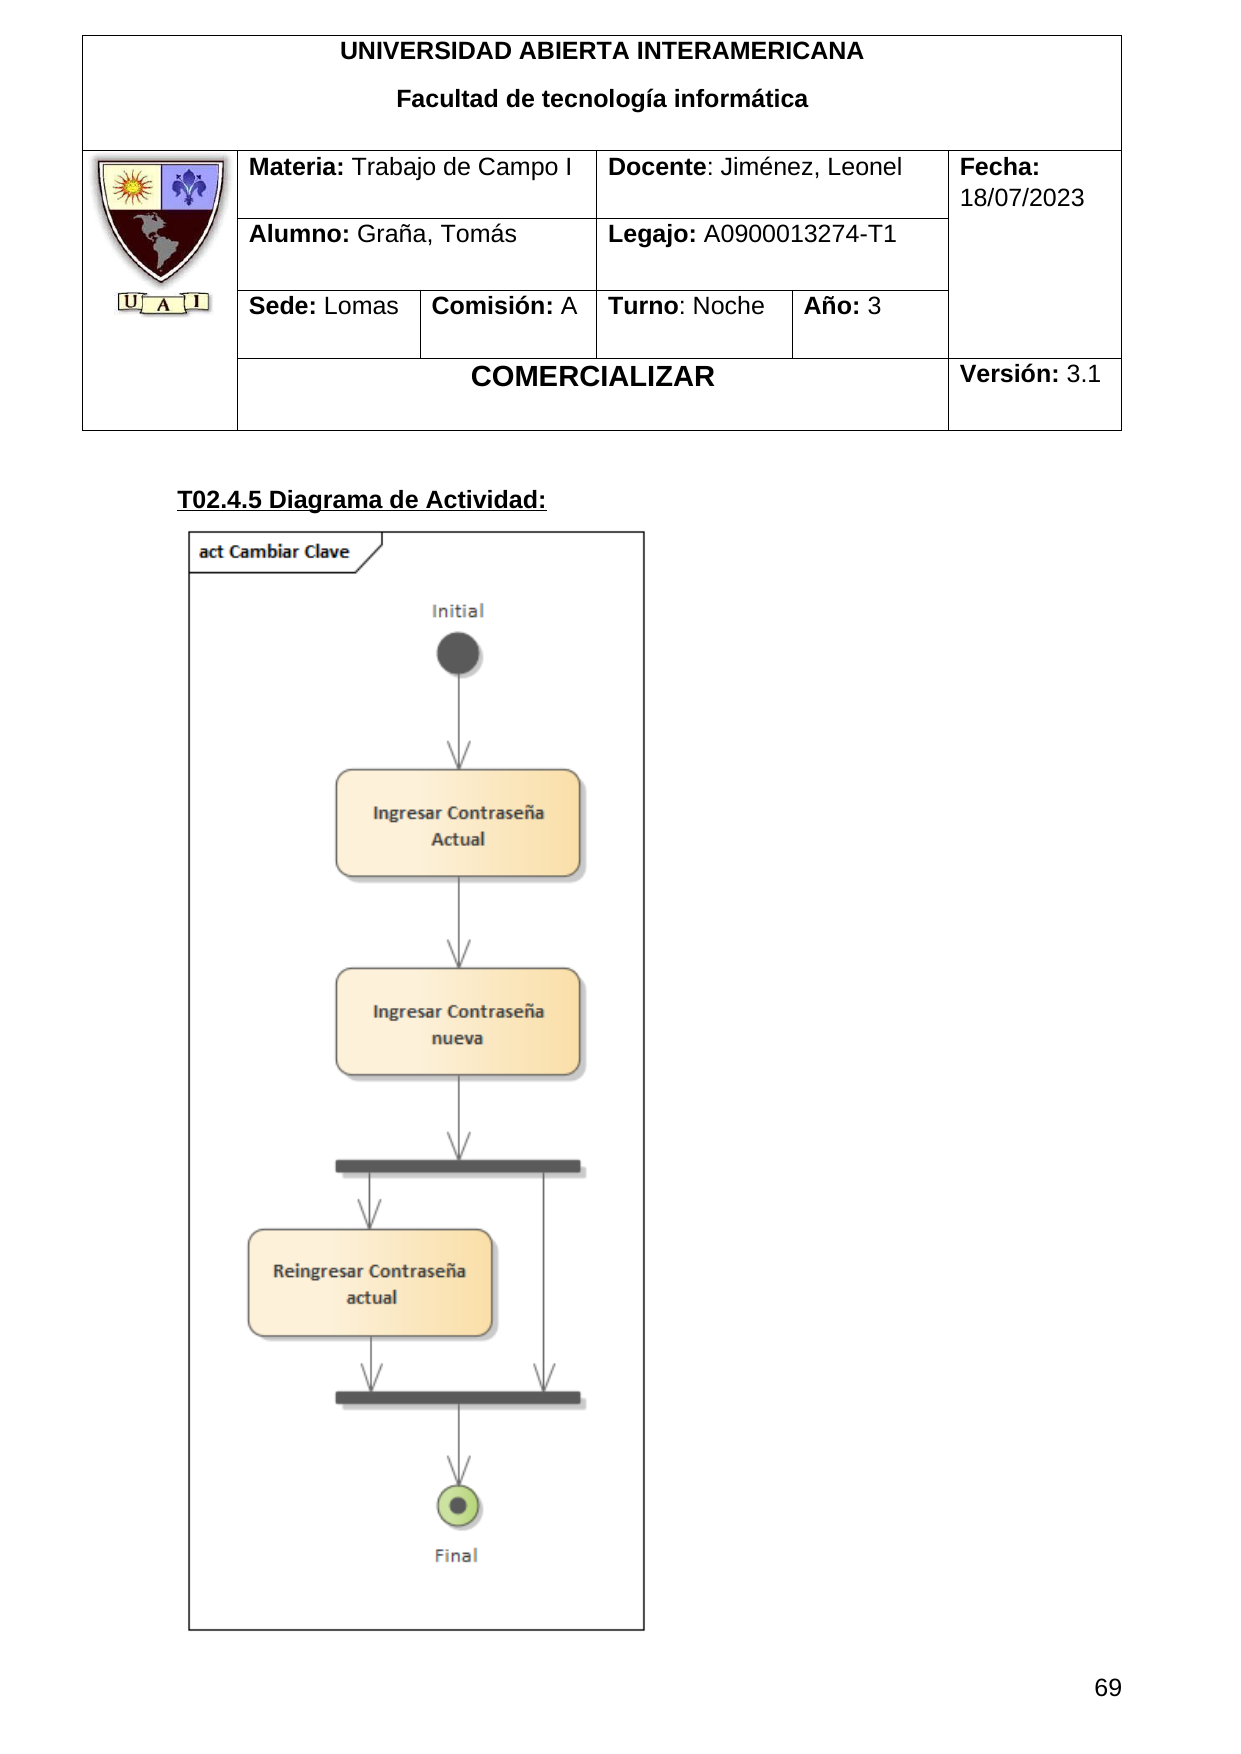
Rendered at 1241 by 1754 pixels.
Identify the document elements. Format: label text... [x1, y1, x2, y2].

picture [177, 520, 655, 1642]
subtitle T02.4.5 Diagrama de Actividad: [177, 485, 1122, 513]
picture [87, 151, 234, 320]
